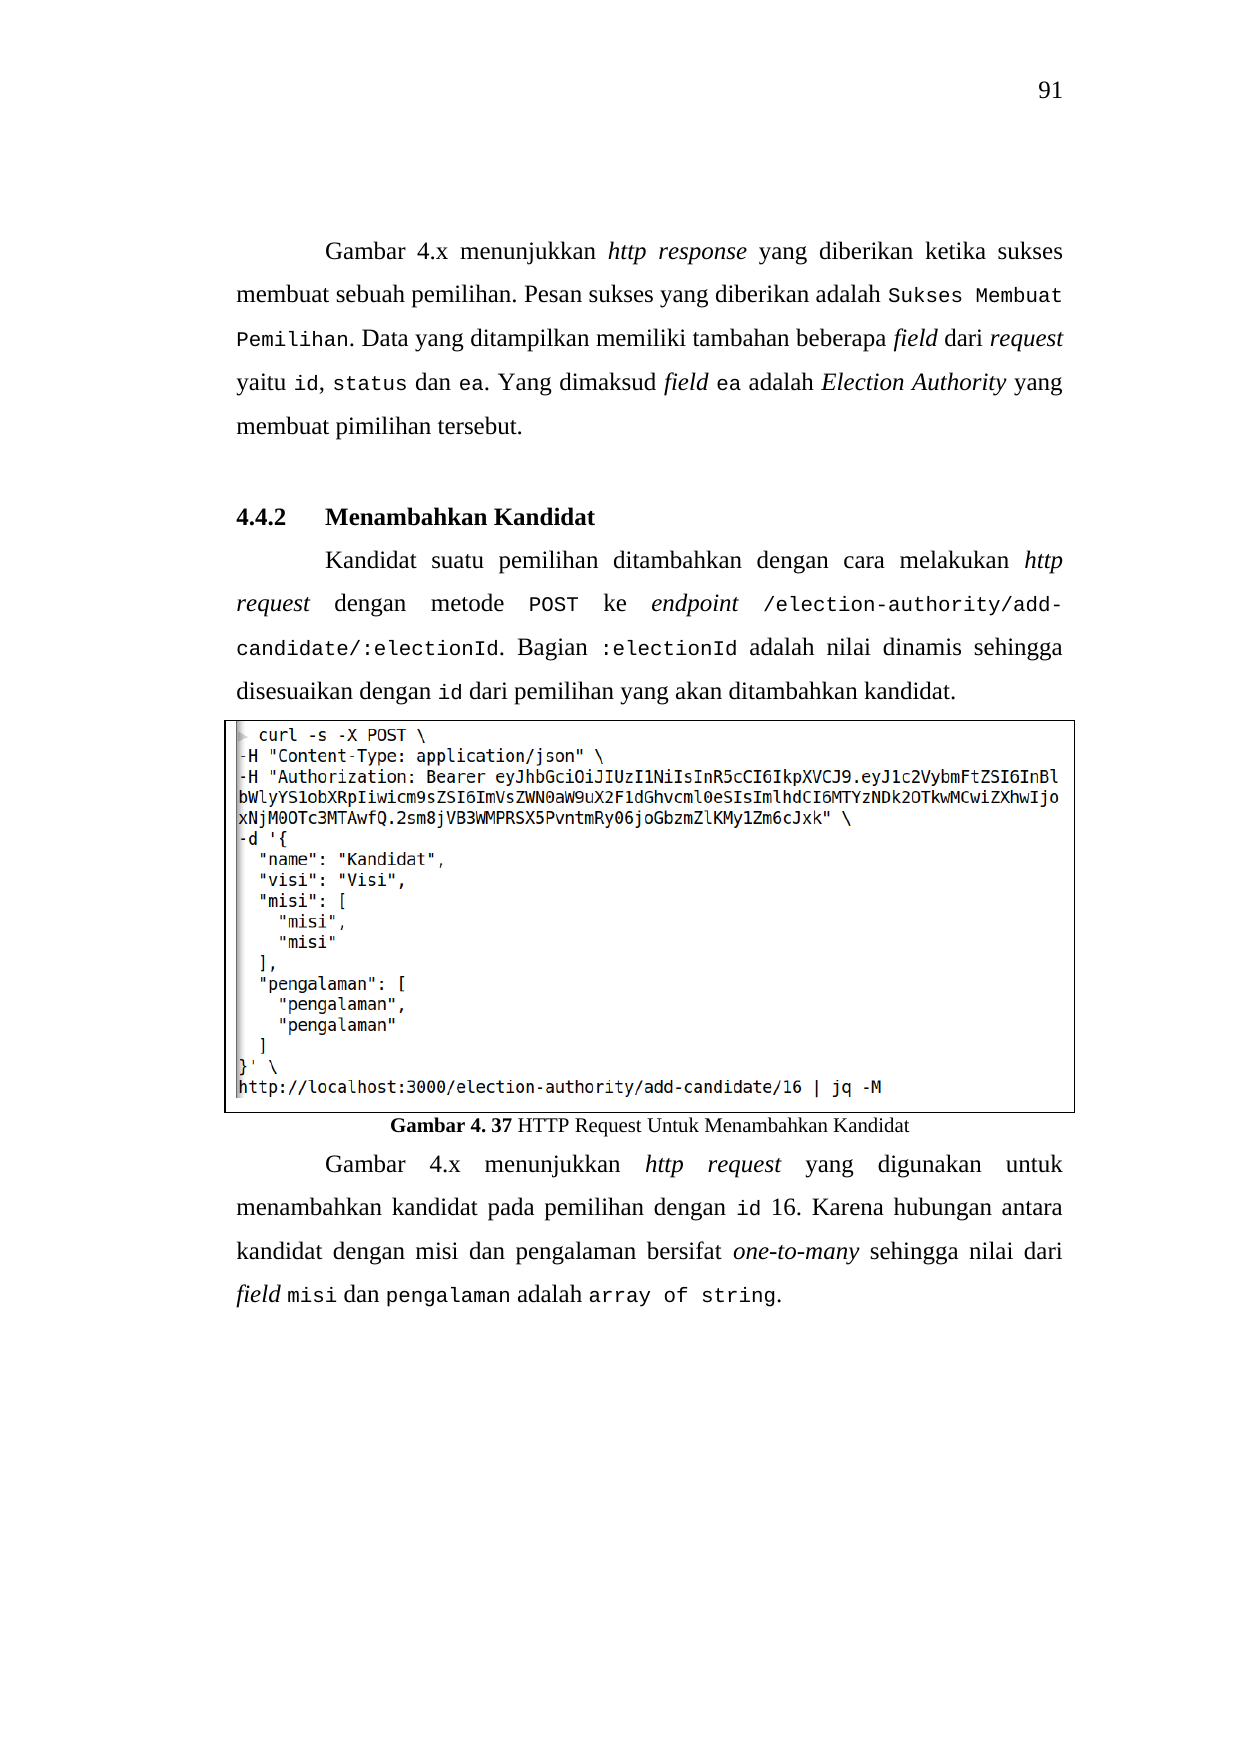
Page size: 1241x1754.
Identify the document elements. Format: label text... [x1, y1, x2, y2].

subtitle Menambahkan Kandidat [236, 502, 1063, 530]
table_header [226, 721, 1074, 1112]
text Gambar 4.x menunjukkan http response yang diberikan ketika sukses membuat sebuah pemilihan. Pesan sukses yang diberikan adalah Sukses Membuat Pemilihan. Data yang ditampilkan memiliki tambahan beberapa field dari request yaitu id, status dan ea. Yang dimaksud field ea adalah Election Authority yang membuat pimilihan tersebut. [236, 236, 1063, 440]
picture [236, 721, 1064, 1098]
text Gambar 4.x menunjukkan http request yang digunakan untuk menambahkan kandidat pada pemilihan dengan id 16. Karena hubungan antara kandidat dengan misi dan pengalaman bersifat one-to-many sehingga nilai dari field misi dan pengalaman adalah array of string. [236, 1149, 1063, 1308]
text Kandidat suatu pemilihan ditambahkan dengan cara melakukan http request dengan metode POST ke endpoint /election-authority/add-candidate/:electionId. Bagian :electionId adalah nilai dinamis sehingga disesuaikan dengan id dari pemilihan yang akan ditambahkan kandidat. [236, 545, 1063, 705]
text Gambar 4. 37 HTTP Request Untuk Menambahkan Kandidat [236, 1113, 1063, 1137]
